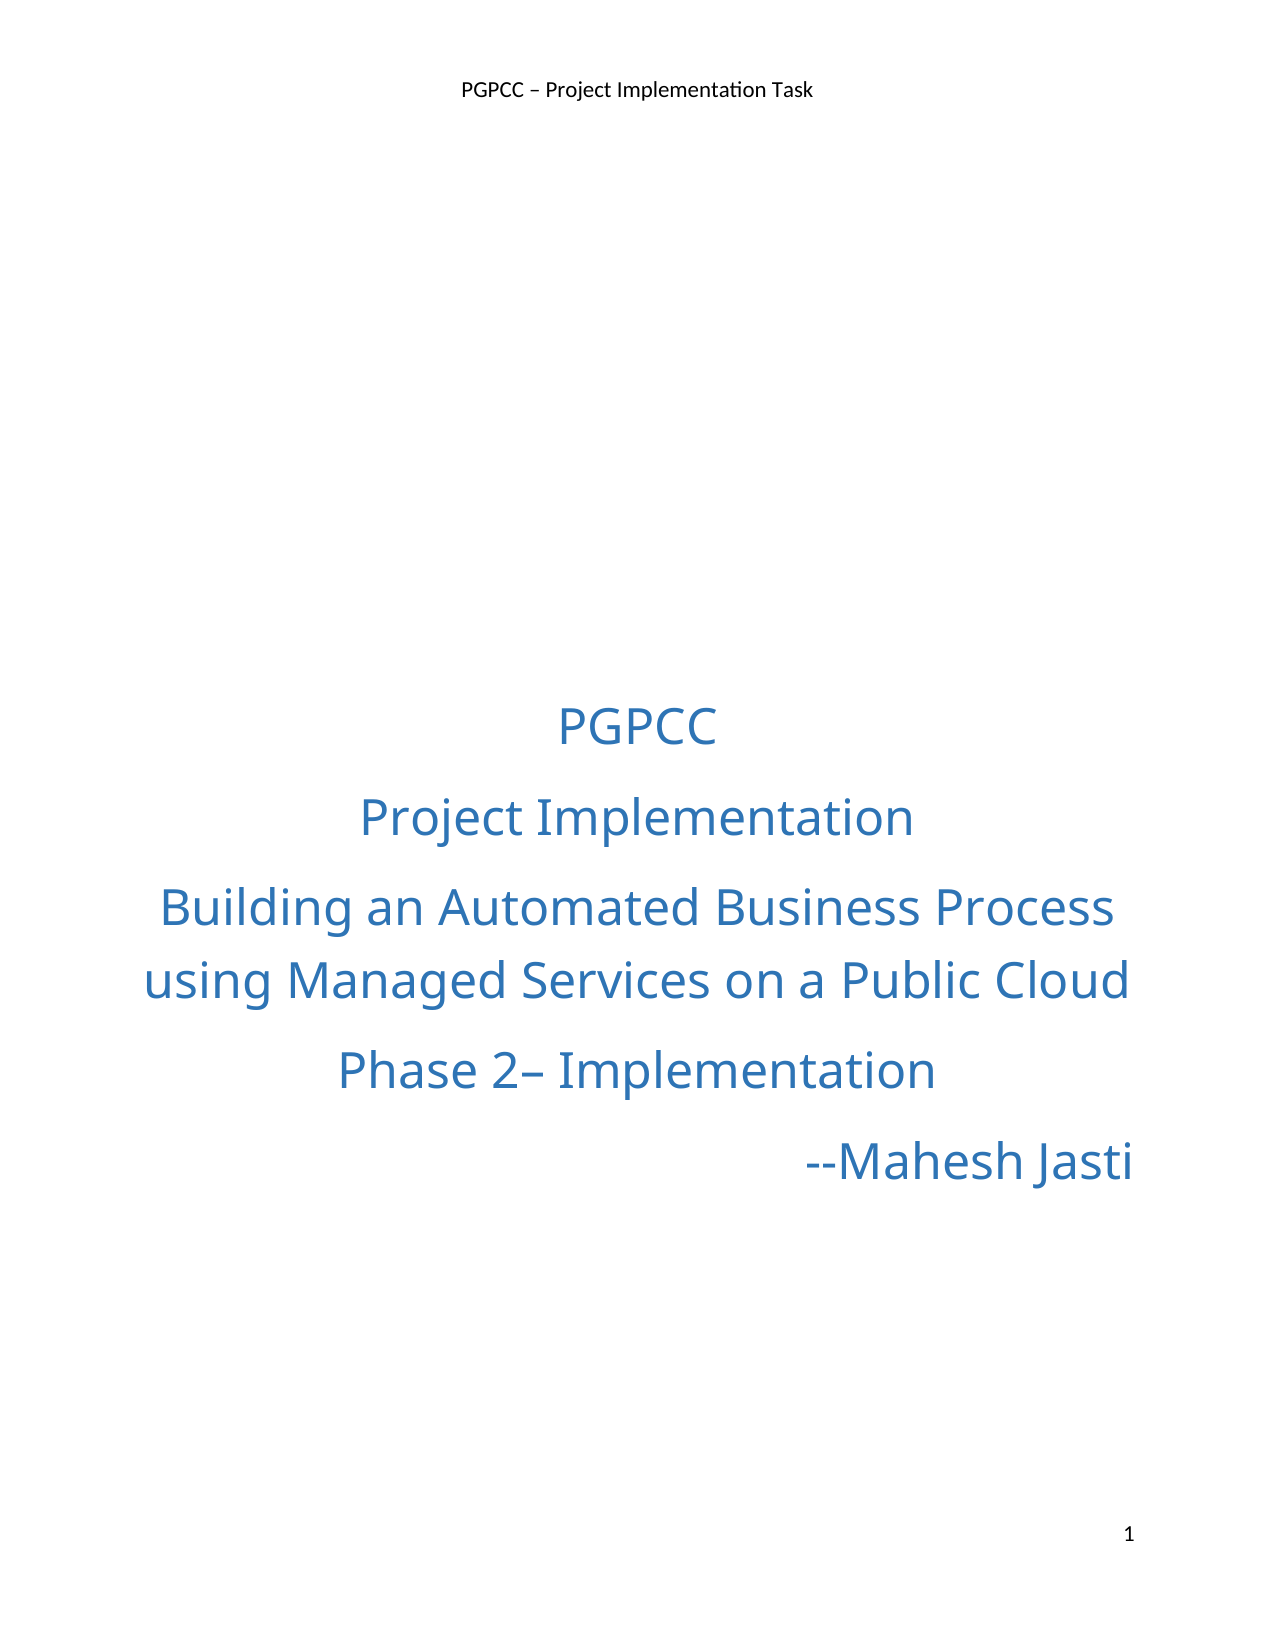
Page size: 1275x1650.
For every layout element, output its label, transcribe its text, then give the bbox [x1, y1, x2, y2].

text Phase 2– Implementation [141, 1035, 1134, 1103]
text Building an Automated Business Process using Managed Services on a Public Cloud [141, 872, 1134, 1013]
text PGPCC [141, 691, 1134, 759]
text --Mahesh Jasti [141, 1126, 1134, 1194]
text Project Implementation [141, 781, 1134, 849]
